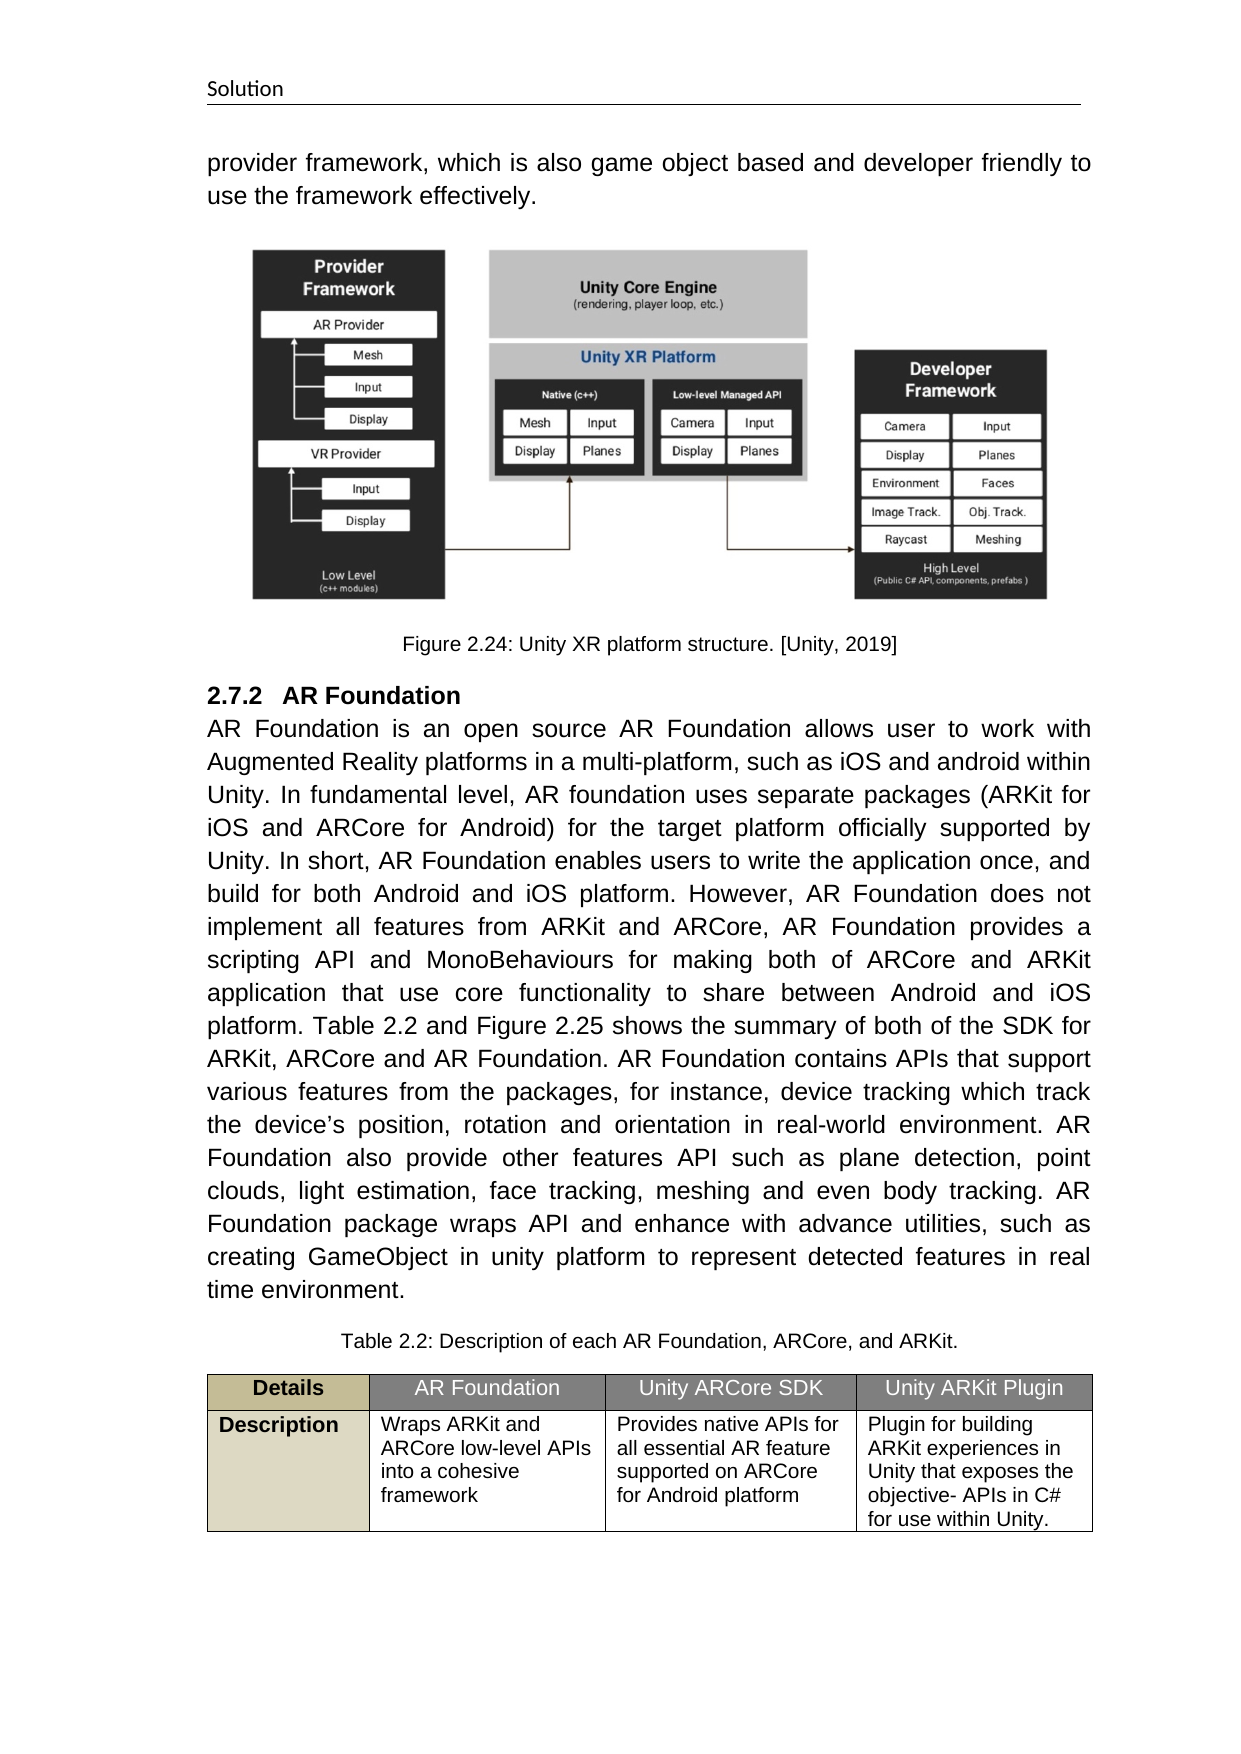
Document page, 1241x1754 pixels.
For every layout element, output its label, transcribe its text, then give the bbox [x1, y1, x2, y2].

text Table 2.2: Description of each AR Foundation, ARCore, and ARKit. [207, 1329, 1092, 1353]
text Figure 2.24: Unity XR platform structure. [Unity, 2019] [207, 632, 1092, 656]
table_header Unity ARKit Plugin [857, 1375, 1092, 1410]
table_cell Wraps ARKit and ARCore low-level APIs into a cohesive framework [370, 1411, 605, 1531]
table_header AR Foundation [370, 1375, 605, 1410]
table_header Unity ARCore SDK [606, 1375, 856, 1410]
table_cell Provides native APIs for all essential AR feature supported on ARCore for Android platform [606, 1411, 856, 1531]
table_header Details [208, 1375, 369, 1410]
picture [246, 234, 1053, 608]
text AR Foundation is an open source AR Foundation allows user to work with Augmented Reality platforms in a multi-platform, such as iOS and android within Unity. In fundamental level, AR foundation uses separate packages (ARKit for iOS and ARCore for Android) for the target platform officially supported by Unity. In short, AR Foundation enables users to write the application once, and build for both Android and iOS platform. However, AR Foundation does not implement all features from ARKit and ARCore, AR Foundation provides a scripting API and MonoBehaviours for making both of ARCore and ARKit application that use core functionality to share between Android and iOS platform. Table 2.2 and Figure 2.25 shows the summary of both of the SDK for ARKit, ARCore and AR Foundation. AR Foundation contains APIs that support various features from the packages, for instance, device tracking which track the device’s position, rotation and orientation in real-world environment. AR Foundation also provide other features API such as plane detection, point clouds, light estimation, face tracking, meshing and even body tracking. AR Foundation package wraps API and enhance with advance utilities, such as creating GameObject in unity platform to represent detected features in real time environment. [207, 714, 1092, 1304]
table_cell Description [208, 1411, 369, 1531]
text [207, 148, 1092, 209]
subtitle AR Foundation [207, 681, 1092, 709]
table_cell Plugin for building ARKit experiences in Unity that exposes the objective- APIs in C# for use within Unity. [857, 1411, 1092, 1531]
